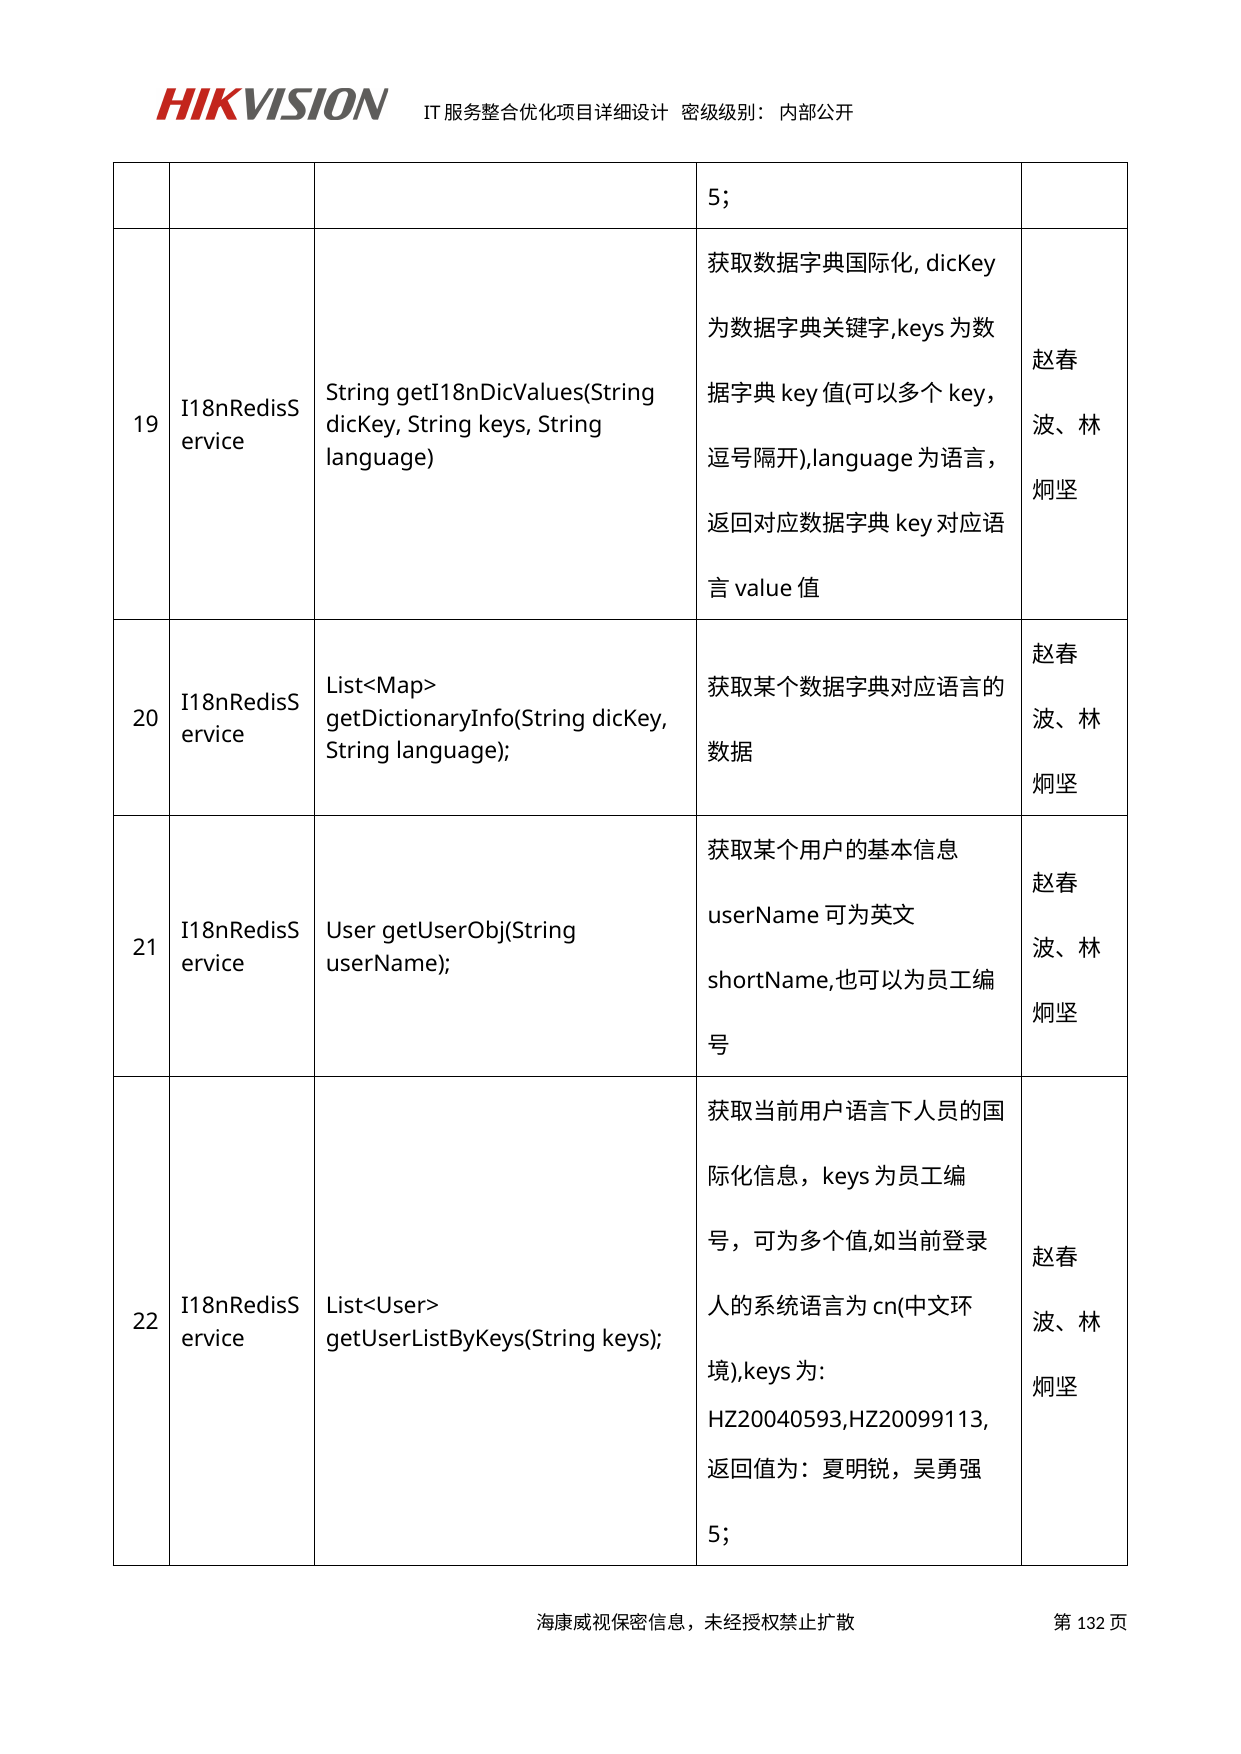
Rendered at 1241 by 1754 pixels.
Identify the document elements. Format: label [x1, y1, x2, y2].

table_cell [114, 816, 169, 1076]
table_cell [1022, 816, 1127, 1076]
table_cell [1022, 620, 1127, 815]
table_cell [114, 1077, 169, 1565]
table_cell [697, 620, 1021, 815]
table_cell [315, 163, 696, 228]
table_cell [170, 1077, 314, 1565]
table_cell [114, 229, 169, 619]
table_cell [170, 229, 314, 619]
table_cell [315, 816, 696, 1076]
picture [156, 88, 389, 120]
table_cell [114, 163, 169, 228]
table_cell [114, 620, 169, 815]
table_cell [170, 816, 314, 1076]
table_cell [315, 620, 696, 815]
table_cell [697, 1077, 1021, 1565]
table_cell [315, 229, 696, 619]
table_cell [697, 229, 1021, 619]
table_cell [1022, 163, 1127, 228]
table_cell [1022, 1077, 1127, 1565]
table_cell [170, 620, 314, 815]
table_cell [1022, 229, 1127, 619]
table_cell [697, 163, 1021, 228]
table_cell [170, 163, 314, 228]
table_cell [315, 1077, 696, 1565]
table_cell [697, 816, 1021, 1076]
